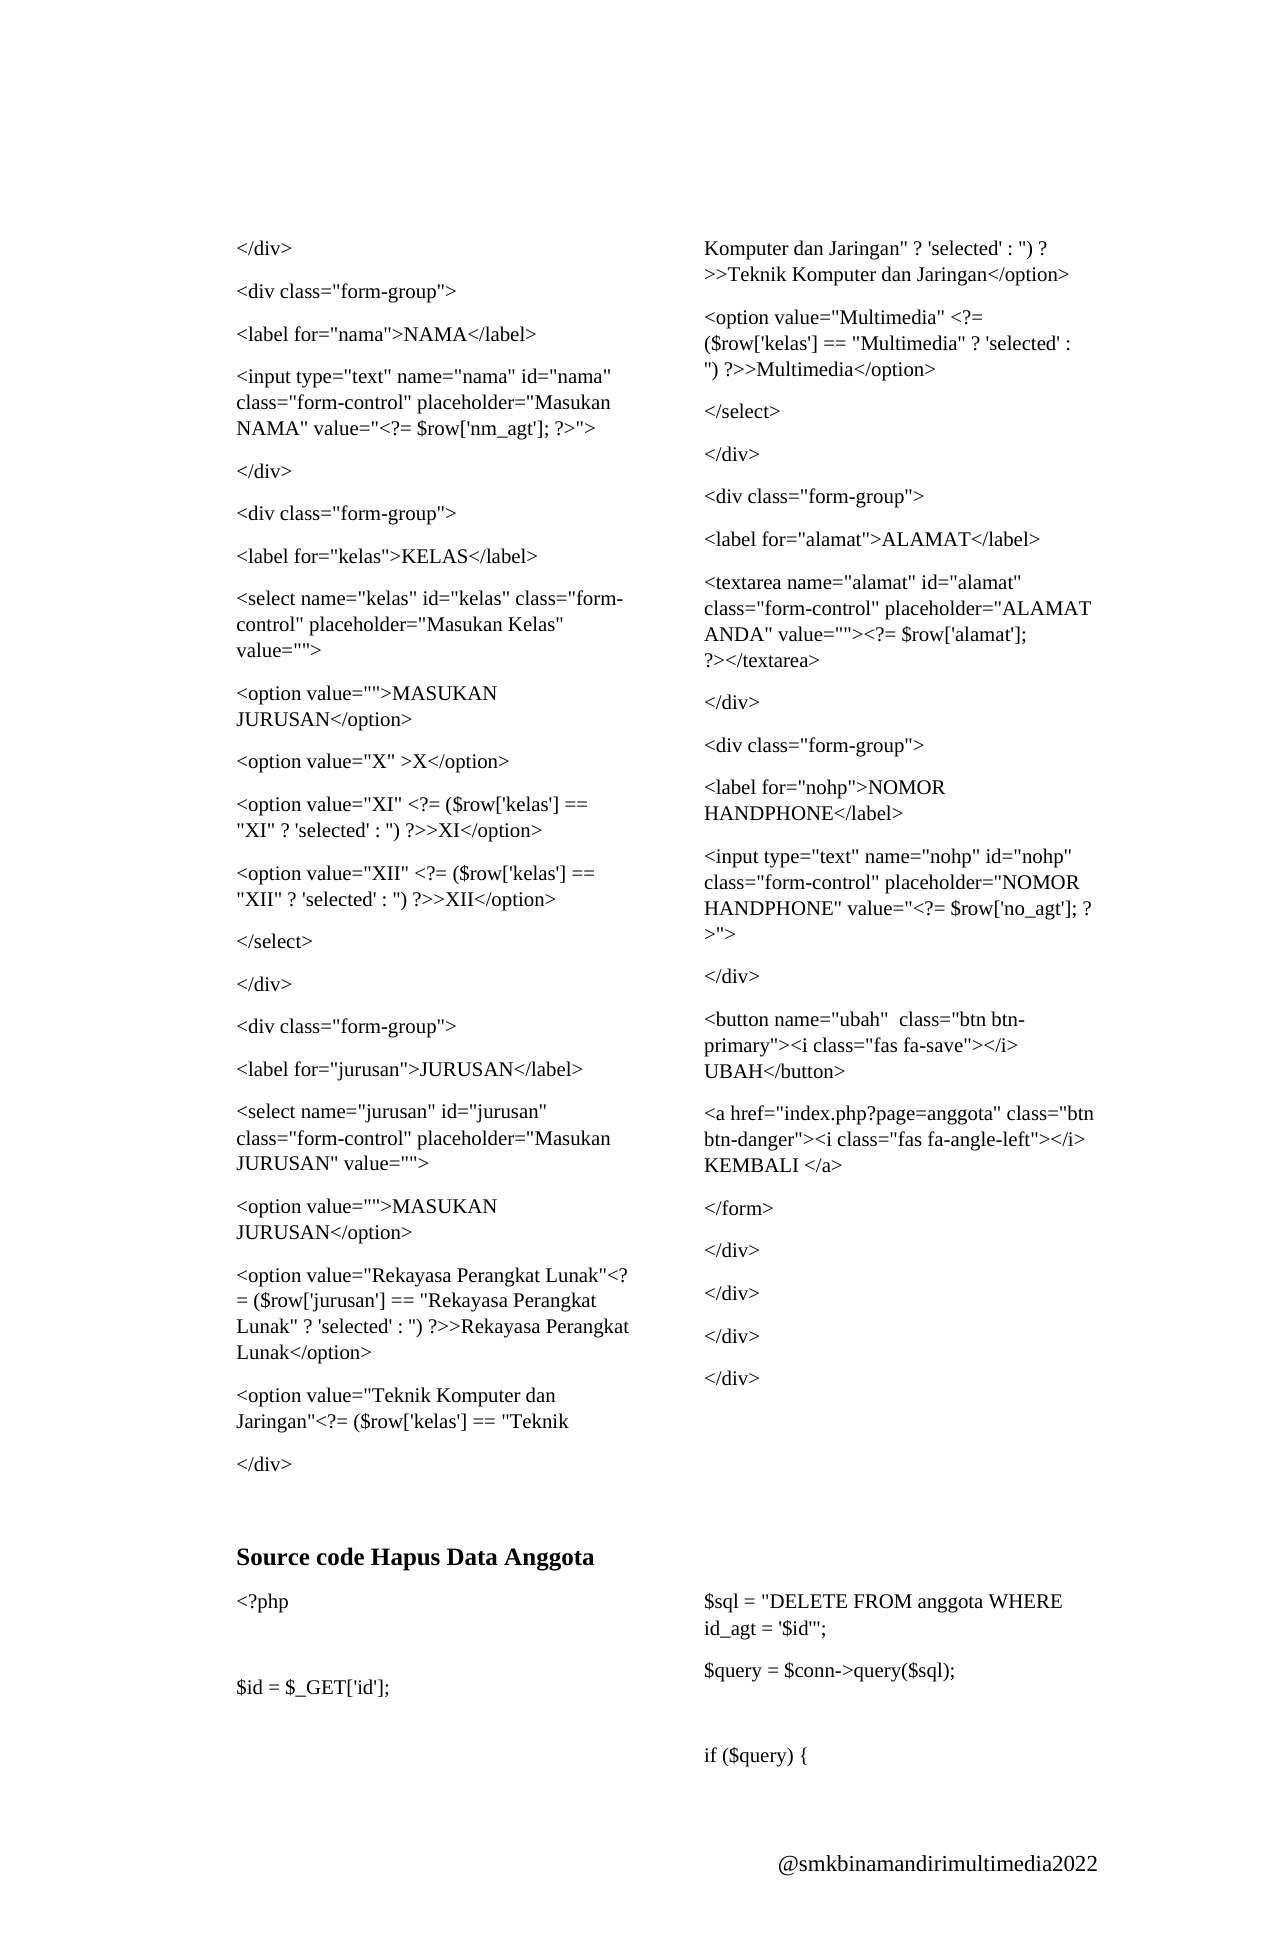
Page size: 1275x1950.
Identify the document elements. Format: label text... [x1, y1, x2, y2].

text <label for="jurusan">JURUSAN</label> [236, 1057, 630, 1081]
text <textarea name="alamat" id="alamat" class="form-control" placeholder="ALAMAT ANDA" value=""><?= $row['alamat']; ?></textarea> [704, 570, 1098, 672]
text <div class="form-group"> [236, 1014, 630, 1038]
text </div> [704, 1366, 1098, 1390]
text </form> [704, 1196, 1098, 1220]
text </div> [704, 1238, 1098, 1262]
text <option value="XI" <?= ($row['kelas'] == "XI" ? 'selected' : '') ?>>XI</option> [236, 792, 630, 842]
text </div> [236, 236, 630, 260]
text <button name="ubah" class="btn btn-primary"><i class="fas fa-save"></i> UBAH</button> [704, 1007, 1098, 1083]
text <option value="">MASUKAN JURUSAN</option> [236, 1194, 630, 1244]
text <option value="X" >X</option> [236, 749, 630, 773]
text <input type="text" name="nohp" id="nohp" class="form-control" placeholder="NOMOR HANDPHONE" value="<?= $row['no_agt']; ?>"> [704, 844, 1098, 946]
text <option value="">MASUKAN JURUSAN</option> [236, 681, 630, 731]
text <div class="form-group"> [704, 484, 1098, 508]
text </div> [236, 458, 630, 483]
text $query = $conn->query($sql); [704, 1658, 1098, 1682]
text <label for="kelas">KELAS</label> [236, 544, 630, 568]
text <label for="nama">NAMA</label> [236, 321, 630, 346]
text </div> [236, 972, 630, 996]
text <label for="alamat">ALAMAT</label> [704, 527, 1098, 551]
text if ($query) { [704, 1743, 1098, 1767]
text <select name="jurusan" id="jurusan" class="form-control" placeholder="Masukan JURUSAN" value=""> [236, 1099, 630, 1175]
text <div class="form-group"> [236, 501, 630, 525]
text <div class="form-group"> [704, 733, 1098, 757]
text </div> [704, 690, 1098, 714]
text <label for="nohp">NOMOR HANDPHONE</label> [704, 775, 1098, 825]
text <option value="Teknik Komputer dan Jaringan"<?= ($row['kelas'] == "Teknik Komputer dan Jaringan" ? 'selected' : '') ?>>Teknik Komputer dan Jaringan</option> [704, 236, 1098, 286]
text <input type="text" name="nama" id="nama" class="form-control" placeholder="Masukan NAMA" value="<?= $row['nm_agt']; ?>"> [236, 364, 630, 440]
text <option value="Multimedia" <?= ($row['kelas'] == "Multimedia" ? 'selected' : '') ?>>Multimedia</option> [704, 305, 1098, 381]
text Source code Hapus Data Anggota [236, 1542, 1098, 1571]
text </div> [704, 442, 1098, 466]
text <option value="XII" <?= ($row['kelas'] == "XII" ? 'selected' : '') ?>>XII</option> [236, 861, 630, 911]
text </div> [704, 1281, 1098, 1305]
text $sql = "DELETE FROM anggota WHERE id_agt = '$id'"; [704, 1589, 1098, 1639]
text </div> [704, 964, 1098, 988]
text </div> [704, 1324, 1098, 1348]
text <div class="form-group"> [236, 279, 630, 303]
text </select> [236, 929, 630, 953]
text </select> [704, 399, 1098, 423]
text <select name="kelas" id="kelas" class="form-control" placeholder="Masukan Kelas" value=""> [236, 586, 630, 662]
text </div> [236, 1451, 1098, 1476]
text <option value="Rekayasa Perangkat Lunak"<?= ($row['jurusan'] == "Rekayasa Perangkat Lunak" ? 'selected' : '') ?>>Rekayasa Perangkat Lunak</option> [236, 1262, 630, 1364]
text $id = $_GET['id']; [236, 1675, 630, 1699]
text <a href="index.php?page=anggota" class="btn btn-danger"><i class="fas fa-angle-left"></i> KEMBALI </a> [704, 1101, 1098, 1177]
text <?php [236, 1589, 630, 1613]
text <option value="Teknik Komputer dan Jaringan"<?= ($row['kelas'] == "Teknik Komputer dan Jaringan" ? 'selected' : '') ?>>Teknik Komputer dan Jaringan</option> [236, 1383, 630, 1433]
